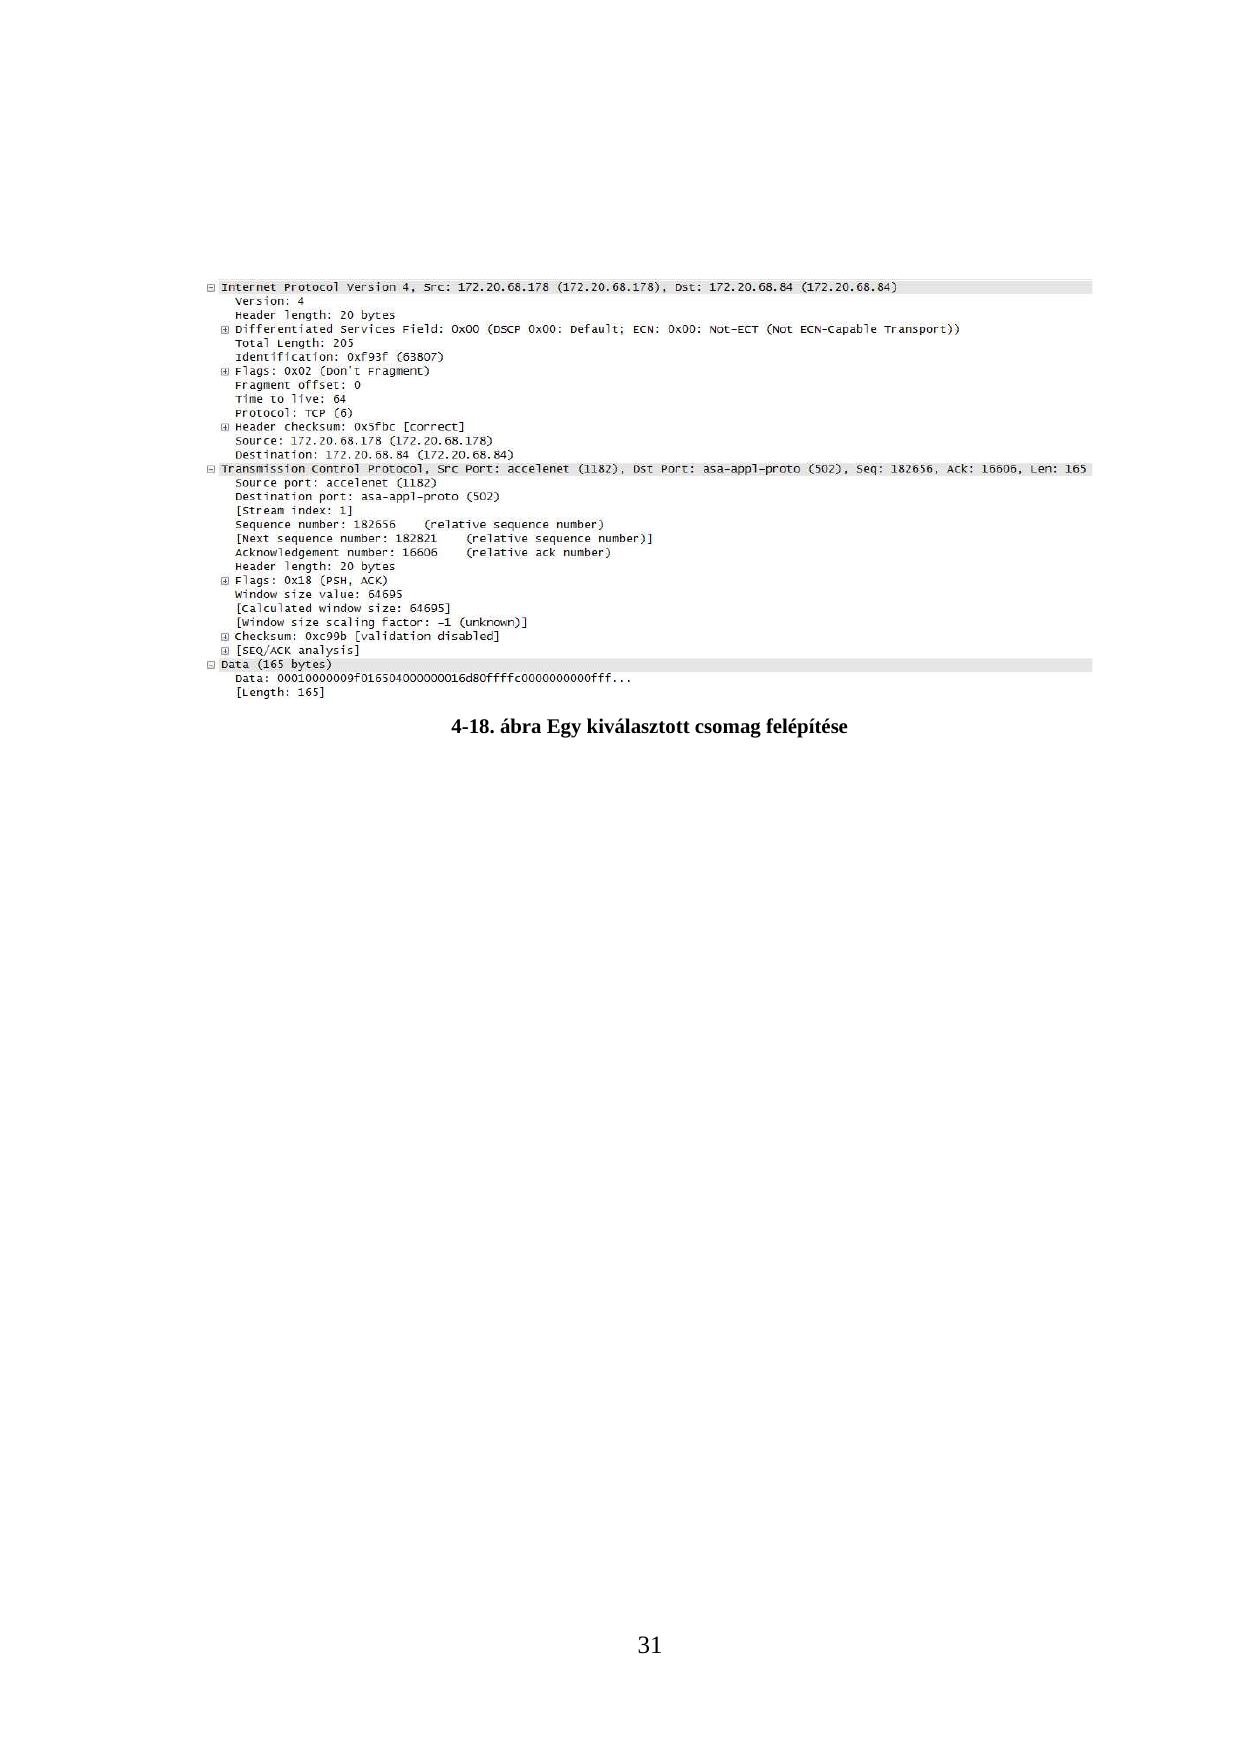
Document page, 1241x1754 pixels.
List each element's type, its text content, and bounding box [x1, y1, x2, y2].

picture [206, 279, 1093, 700]
